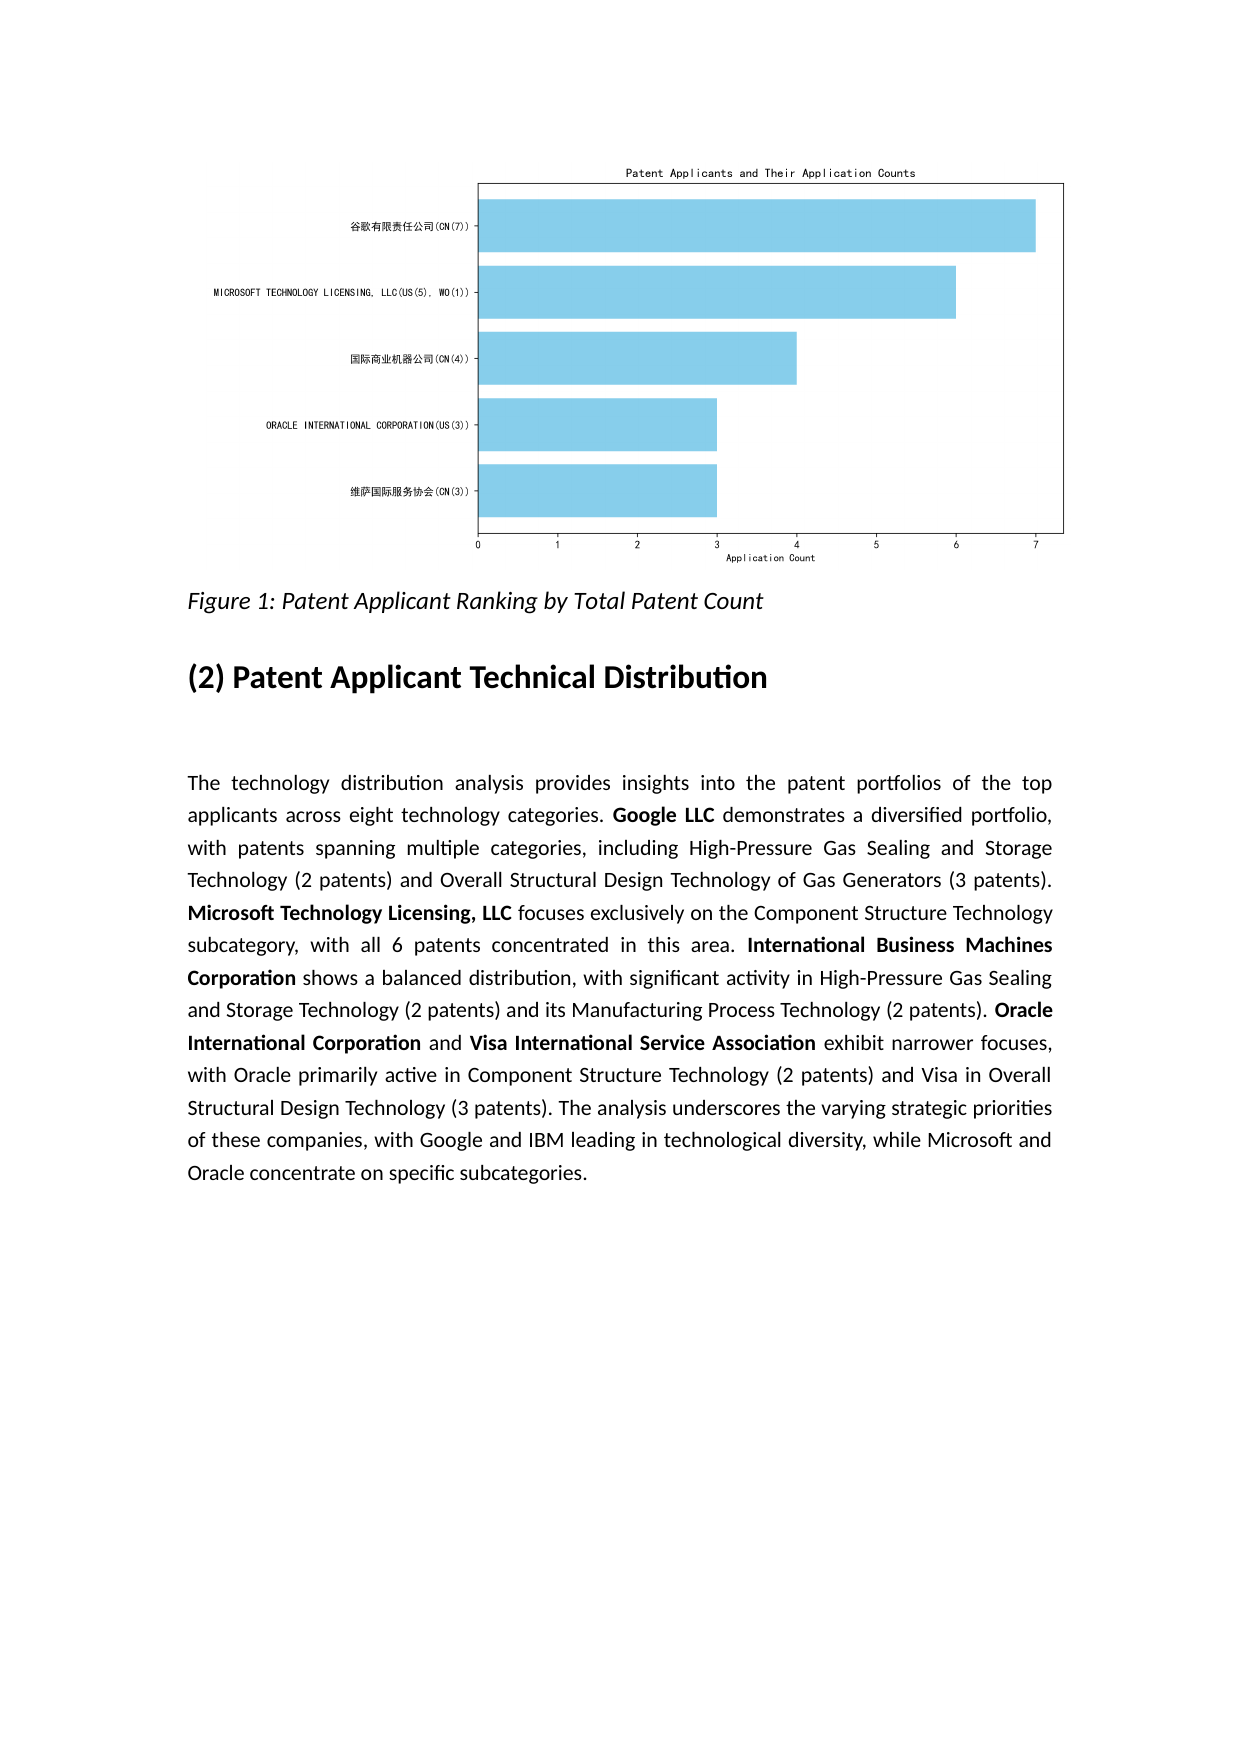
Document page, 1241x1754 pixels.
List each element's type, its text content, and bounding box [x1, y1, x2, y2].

subtitle (2) Patent Applicant Technical Distribution [187, 644, 1053, 709]
picture [206, 162, 1071, 570]
